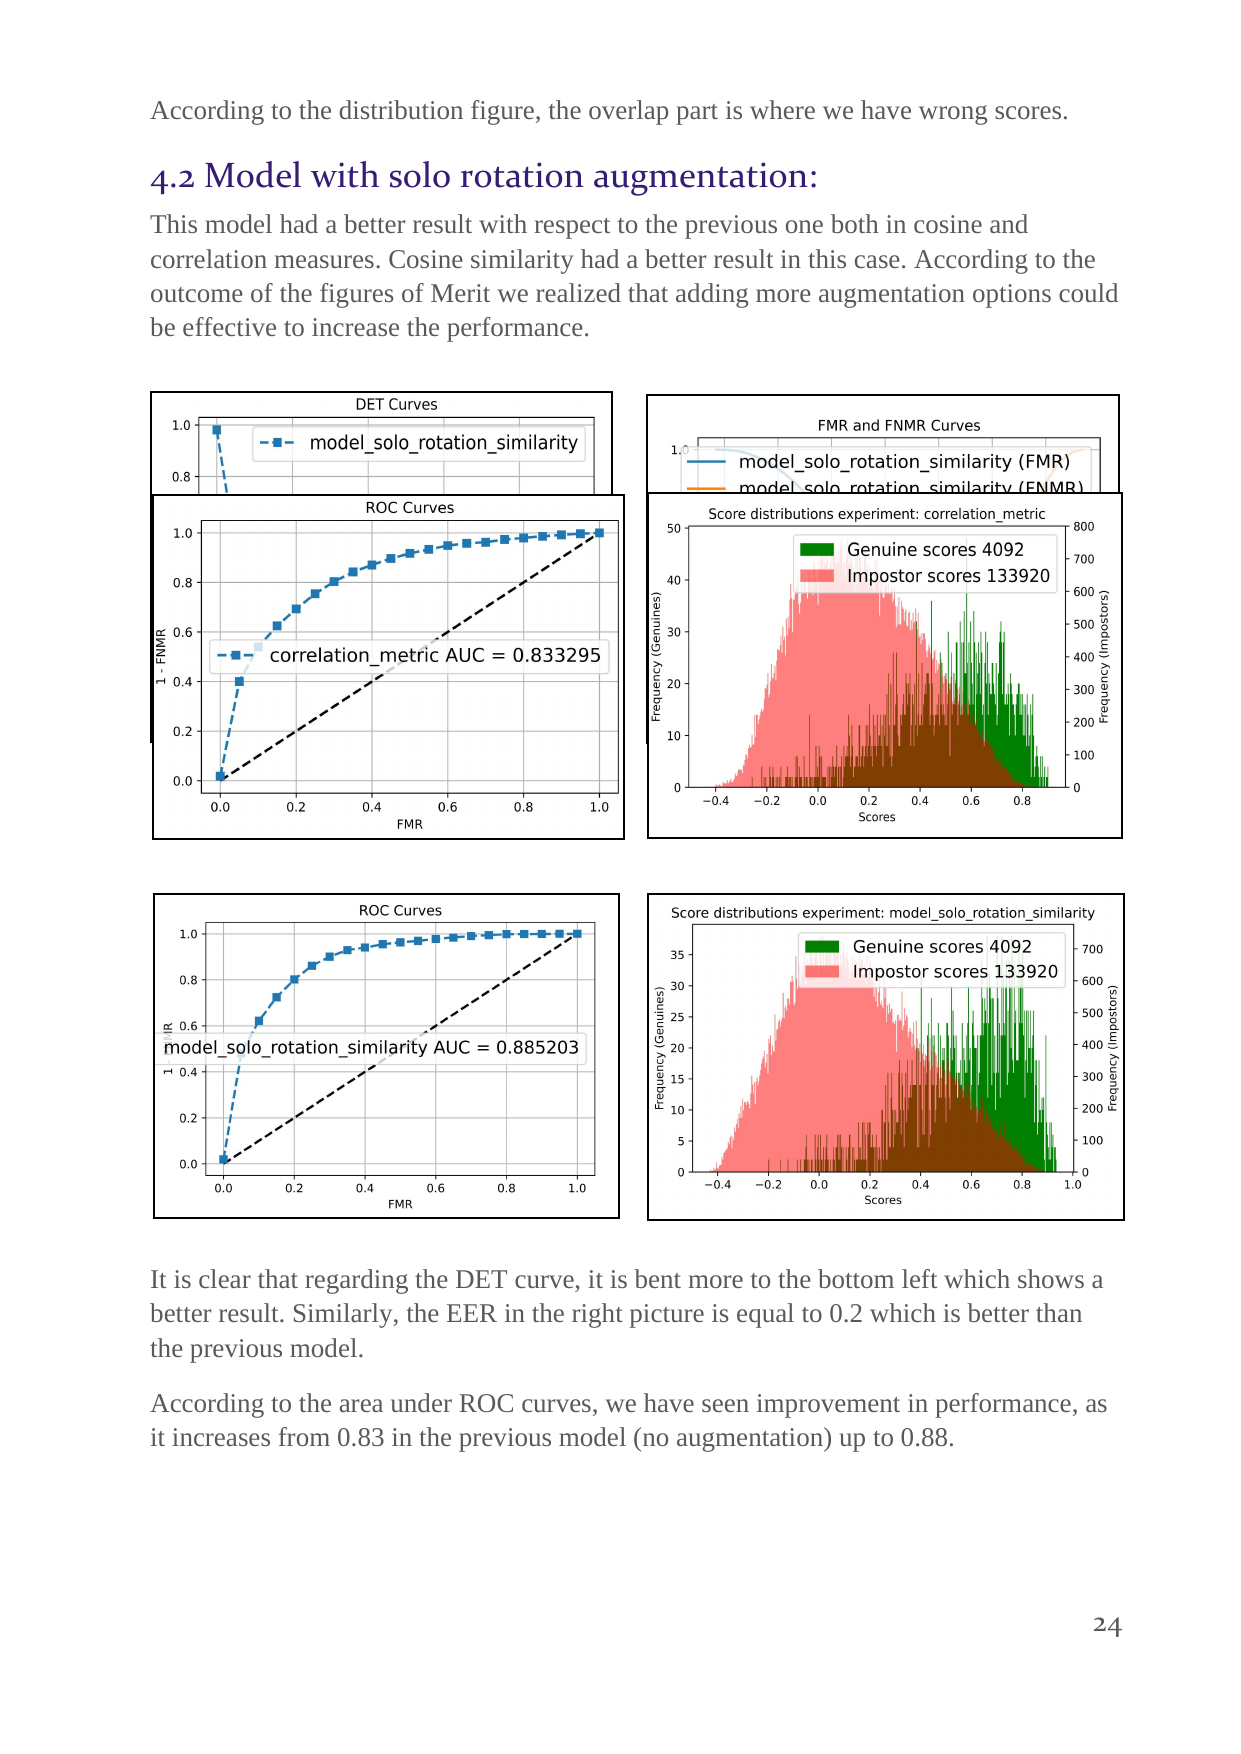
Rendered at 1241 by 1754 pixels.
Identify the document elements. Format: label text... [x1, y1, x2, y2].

text This model had a better result with respect to the previous one both in cosine and correlation measures. Cosine similarity had a better result in this case. According to the outcome of the figures of Merit we realized that adding more augmentation options could be effective to increase the performance. [150, 209, 1122, 342]
text 4.2 Model with solo rotation augmentation: [150, 153, 1122, 196]
picture [649, 494, 1121, 837]
picture [152, 393, 611, 494]
picture [649, 895, 1123, 1219]
picture [154, 496, 623, 838]
picture [155, 895, 618, 1217]
text According to the distribution figure, the overlap part is where we have wrong scores. [150, 94, 1122, 125]
text According to the area under ROC curves, we have seen improvement in performance, as it increases from 0.83 in the previous model (no augmentation) up to 0.88. [150, 1387, 1122, 1452]
picture [648, 396, 1118, 492]
